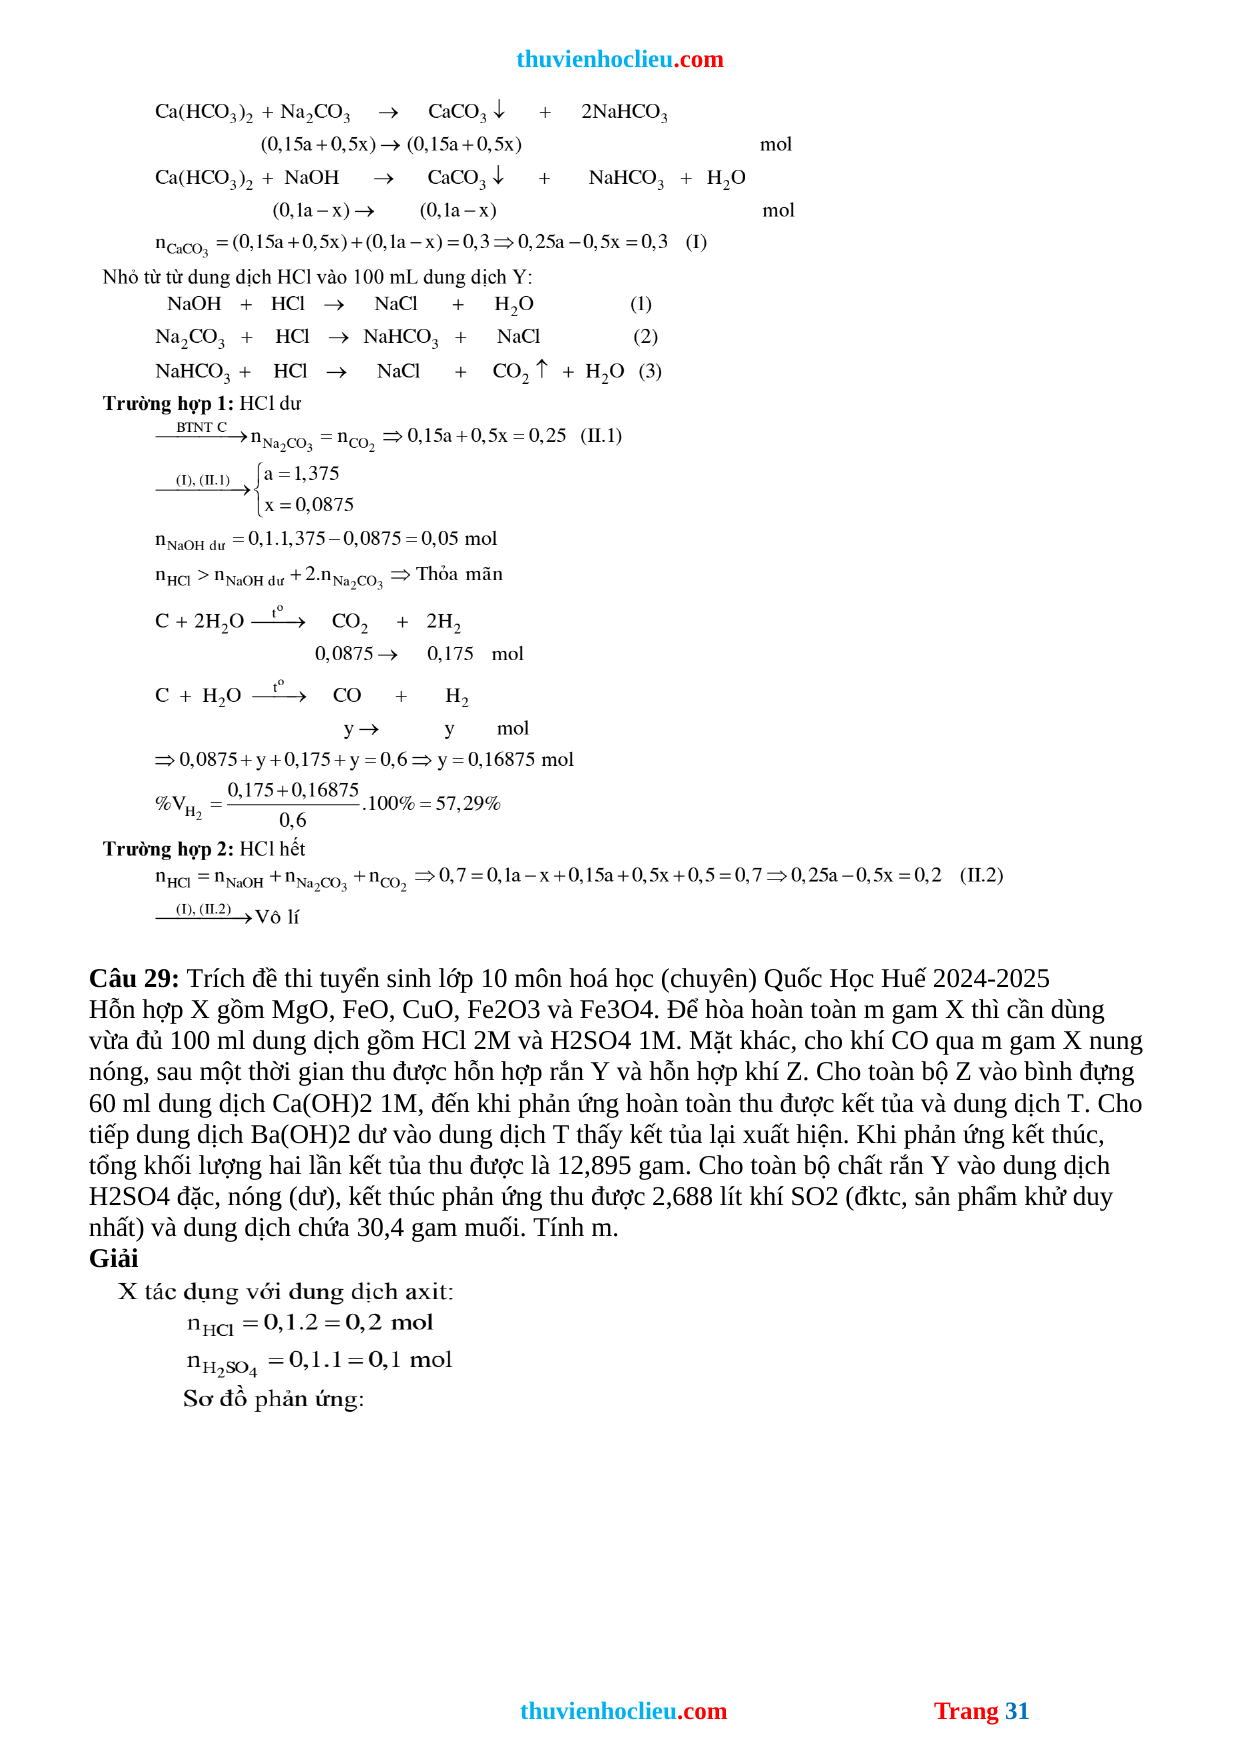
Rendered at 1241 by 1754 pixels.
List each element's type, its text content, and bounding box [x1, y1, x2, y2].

picture [88, 88, 1064, 962]
text Câu 29: Trích đề thi tuyển sinh lớp 10 môn hoá học (chuyên) Quốc Học Huế 2024-2025 [89, 962, 1152, 993]
text Hỗn hợp X gồm MgO, FeO, CuO, Fe2O3 và Fe3O4. Để hòa hoàn toàn m gam X thì cần dùng vừa đủ 100 ml dung dịch gồm HCl 2M và H2SO4 1M. Mặt khác, cho khí CO qua m gam X nung nóng, sau một thời gian thu được hỗn hợp rắn Y và hỗn hợp khí Z. Cho toàn bộ Z vào bình đựng 60 ml dung dịch Ca(OH)2 1M, đến khi phản ứng hoàn toàn thu được kết tủa và dung dịch T. Cho tiếp dung dịch Ba(OH)2 dư vào dung dịch T thấy kết tủa lại xuất hiện. Khi phản ứng kết thúc, tổng khối lượng hai lần kết tủa thu được là 12,895 gam. Cho toàn bộ chất rắn Y vào dung dịch H2SO4 đặc, nóng (dư), kết thúc phản ứng thu được 2,688 lít khí SO2 (đktc, sản phẩm khử duy nhất) và dung dịch chứa 30,4 gam muối. Tính m. [89, 993, 1152, 1242]
picture [88, 1273, 544, 1469]
text Giải [89, 1242, 1152, 1273]
